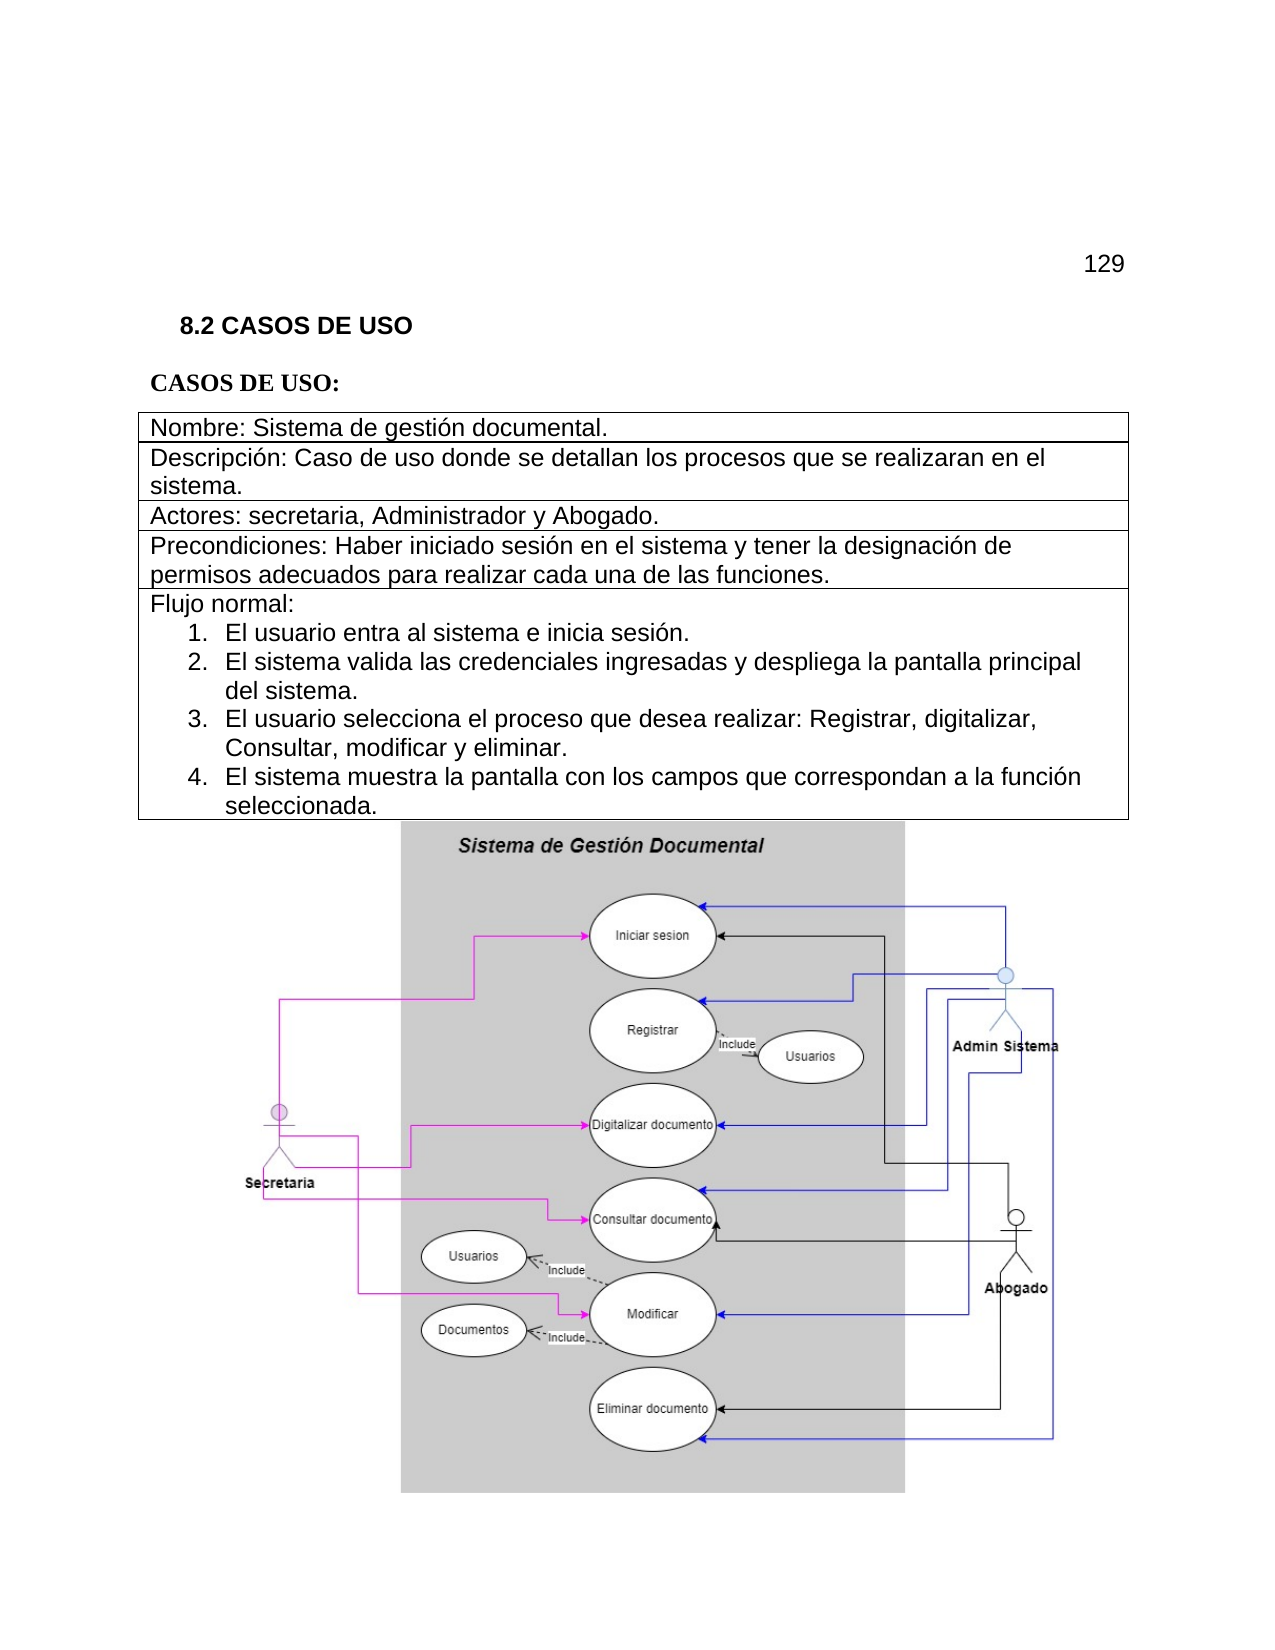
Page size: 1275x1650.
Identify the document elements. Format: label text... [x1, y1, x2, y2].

table_cell Actores: secretaria, Administrador y Abogado. [139, 501, 1128, 530]
picture [243, 820, 1062, 1494]
table_cell Descripción: Caso de uso donde se detallan los procesos que se realizaran en el sistema. [139, 443, 1128, 500]
table_header Nombre: Sistema de gestión documental. [139, 413, 1128, 441]
subtitle 8.2 CASOS DE USO [150, 311, 1125, 340]
table_cell Flujo normal: El usuario entra al sistema e inicia sesión. El sistema valida las credenciales ingresadas y despliega la pantalla principal del sistema. El usuario selecciona el proceso que desea realizar: Registrar, digitalizar, Consultar, modificar y eliminar. El sistema muestra la pantalla con los campos que correspondan a la función seleccionada. [139, 589, 1128, 819]
table_cell Precondiciones: Haber iniciado sesión en el sistema y tener la designación de permisos adecuados para realizar cada una de las funciones. [139, 531, 1128, 588]
text CASOS DE USO: [150, 368, 1125, 397]
